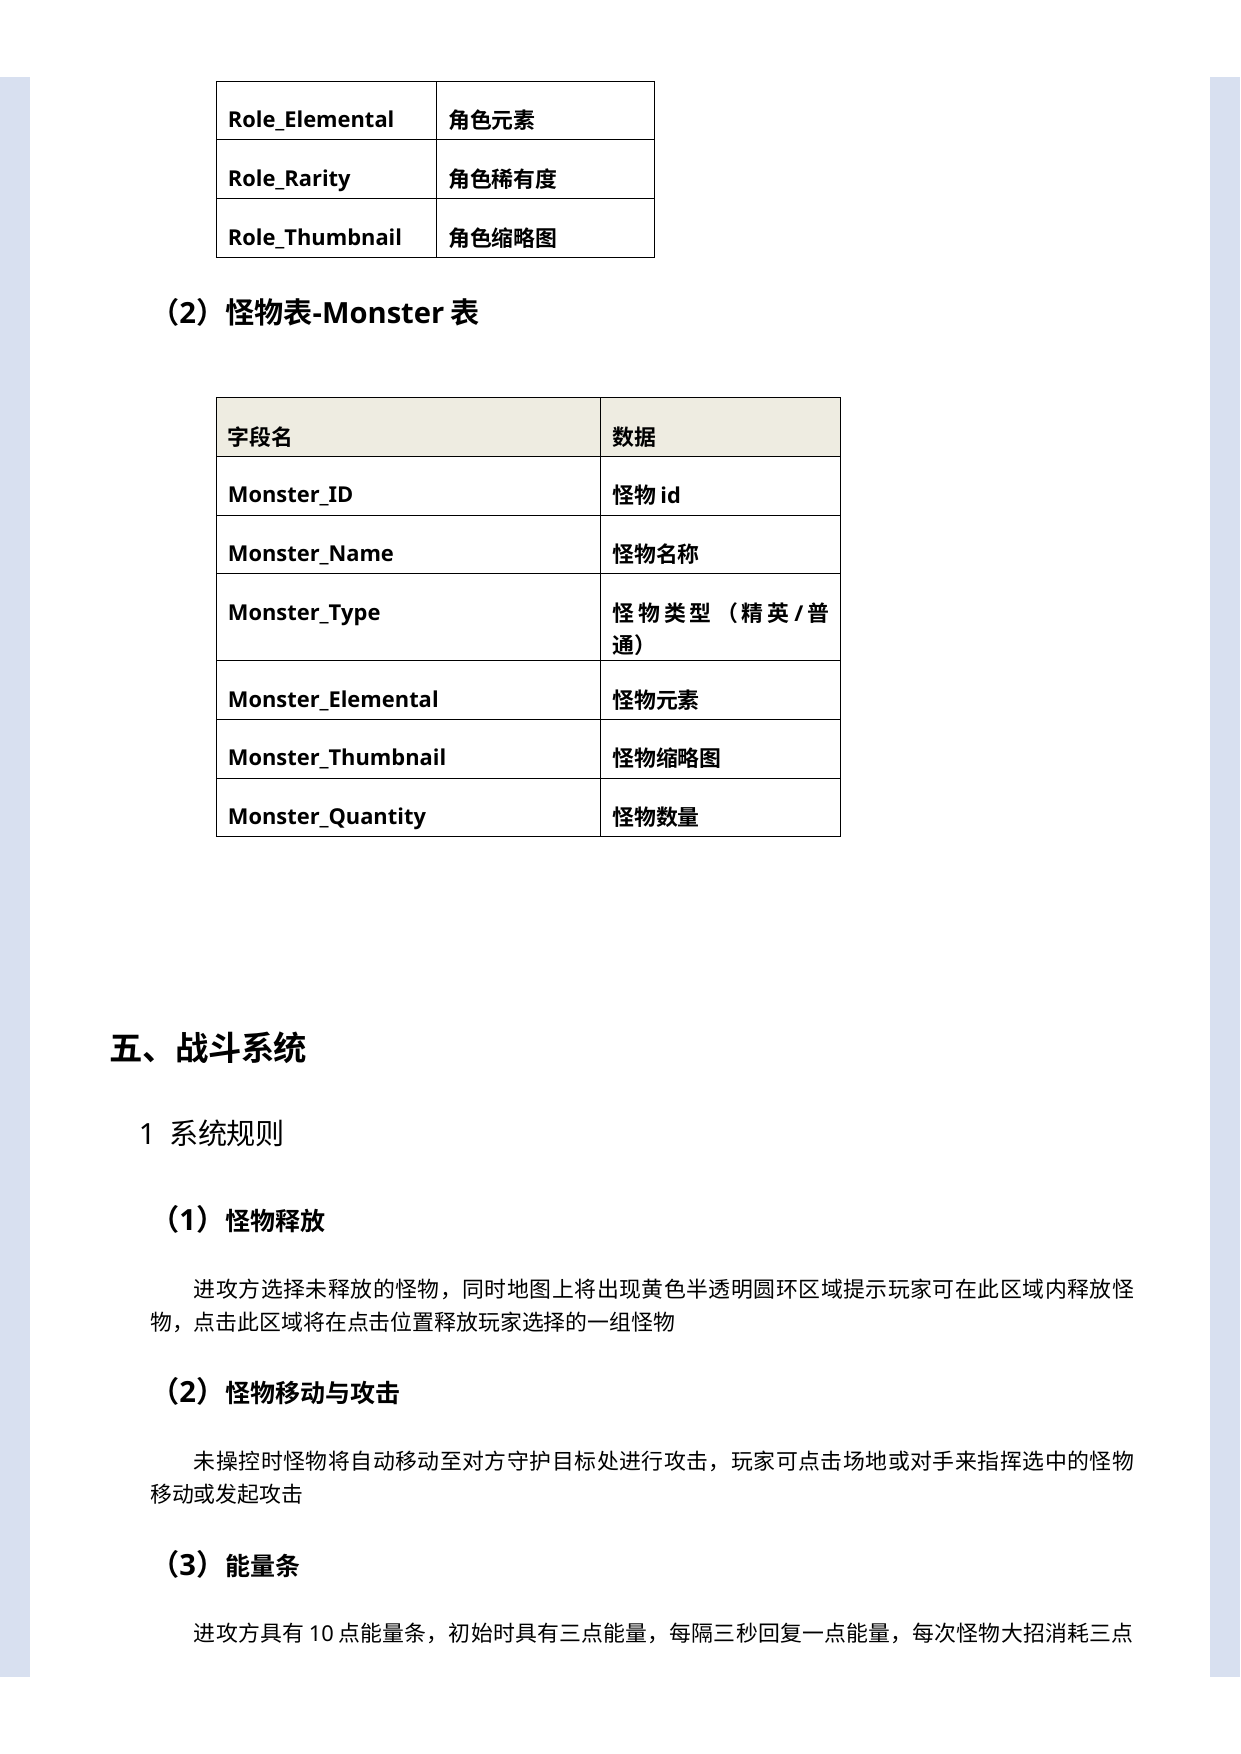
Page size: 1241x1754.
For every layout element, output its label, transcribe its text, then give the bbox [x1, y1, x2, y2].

table_cell Role_Elemental [217, 82, 436, 139]
text 1 系统规则 [139, 1099, 1134, 1164]
table_cell Monster_Thumbnail [217, 720, 600, 778]
list 怪物移动与攻击 [106, 1358, 1134, 1423]
table_cell 怪物数量 [601, 779, 840, 836]
table_cell 角色元素 [437, 82, 654, 139]
table_cell 角色稀有度 [437, 140, 654, 198]
table_header 数据 [601, 398, 840, 456]
list 进攻方选择未释放的怪物，同时地图上将出现黄色半透明圆环区域提示玩家可在此区域内释放怪物，点击此区域将在点击位置释放玩家选择的一组怪物 [150, 1272, 1134, 1337]
table_cell 怪物元素 [601, 661, 840, 719]
list 能量条 [106, 1530, 1134, 1595]
table_cell 怪物缩略图 [601, 720, 840, 778]
table_cell 怪物id [601, 457, 840, 514]
table_cell 怪物名称 [601, 516, 840, 573]
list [150, 1616, 1134, 1648]
table_cell 怪物类型（精英/普通） [601, 574, 840, 660]
list 战斗系统 [109, 1013, 1134, 1078]
table_cell 角色缩略图 [437, 199, 654, 257]
list 怪物表-Monster表 [106, 279, 1134, 344]
list 未操控时怪物将自动移动至对方守护目标处进行攻击，玩家可点击场地或对手来指挥选中的怪物移动或发起攻击 [150, 1444, 1134, 1509]
table_cell Role_Rarity [217, 140, 436, 198]
table_cell Role_Thumbnail [217, 199, 436, 257]
list 怪物释放 [106, 1186, 1134, 1251]
table_cell Monster_ID [217, 457, 600, 514]
table_cell Monster_Name [217, 516, 600, 573]
table_cell Monster_Type [217, 574, 600, 660]
table_cell Monster_Elemental [217, 661, 600, 719]
table_header 字段名 [217, 398, 600, 456]
table_cell Monster_Quantity [217, 779, 600, 836]
